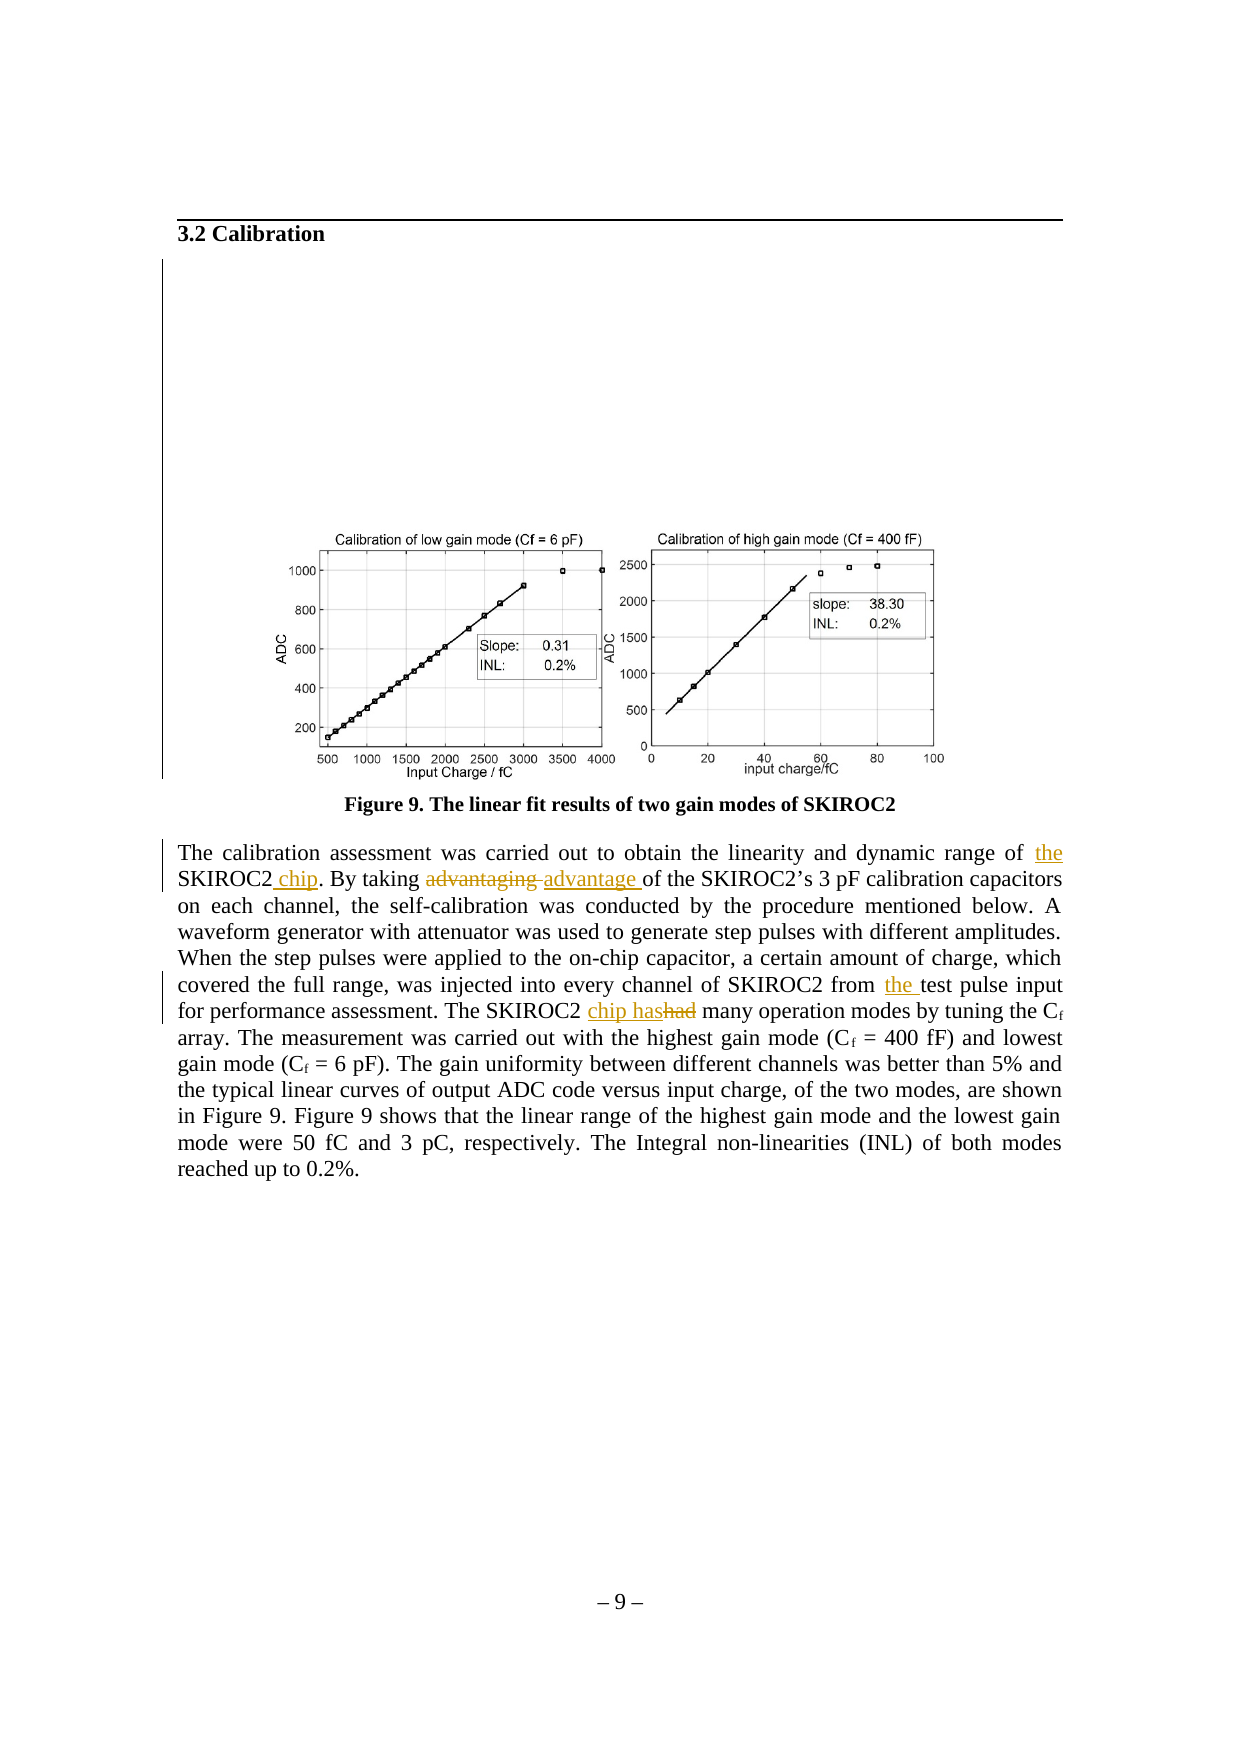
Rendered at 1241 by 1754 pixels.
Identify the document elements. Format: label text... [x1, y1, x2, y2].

text Calibration [177, 221, 1063, 247]
list The calibration assessment was carried out to obtain the linearity and dynamic range of SKIROC2. By taking of the SKIROC2’s 3 pF calibration capacitors on each channel, the self-calibration was conducted by the procedure mentioned below. A waveform generator with attenuator was used to generate step pulses with different amplitudes. When the step pulses were applied to the on-chip capacitor, a certain amount of charge, which covered the full range, was injected into every channel of SKIROC2 from test pulse input for performance assessment. The SKIROC2 many operation modes by tuning the Cf array. The measurement was carried out with the highest gain mode (Cf = 400 fF) and lowest gain mode (Cf = 6 pF). The gain uniformity between different channels was better than 5% and the typical linear curves of output ADC code versus input charge, of the two modes, are shown in Figure 9. Figure 9 shows that the linear range of the highest gain mode and the lowest gain mode were 50 fC and 3 pC, respectively. The Integral non-linearities (INL) of both modes reached up to 0.2%. [177, 839, 1063, 1182]
picture [271, 529, 974, 780]
